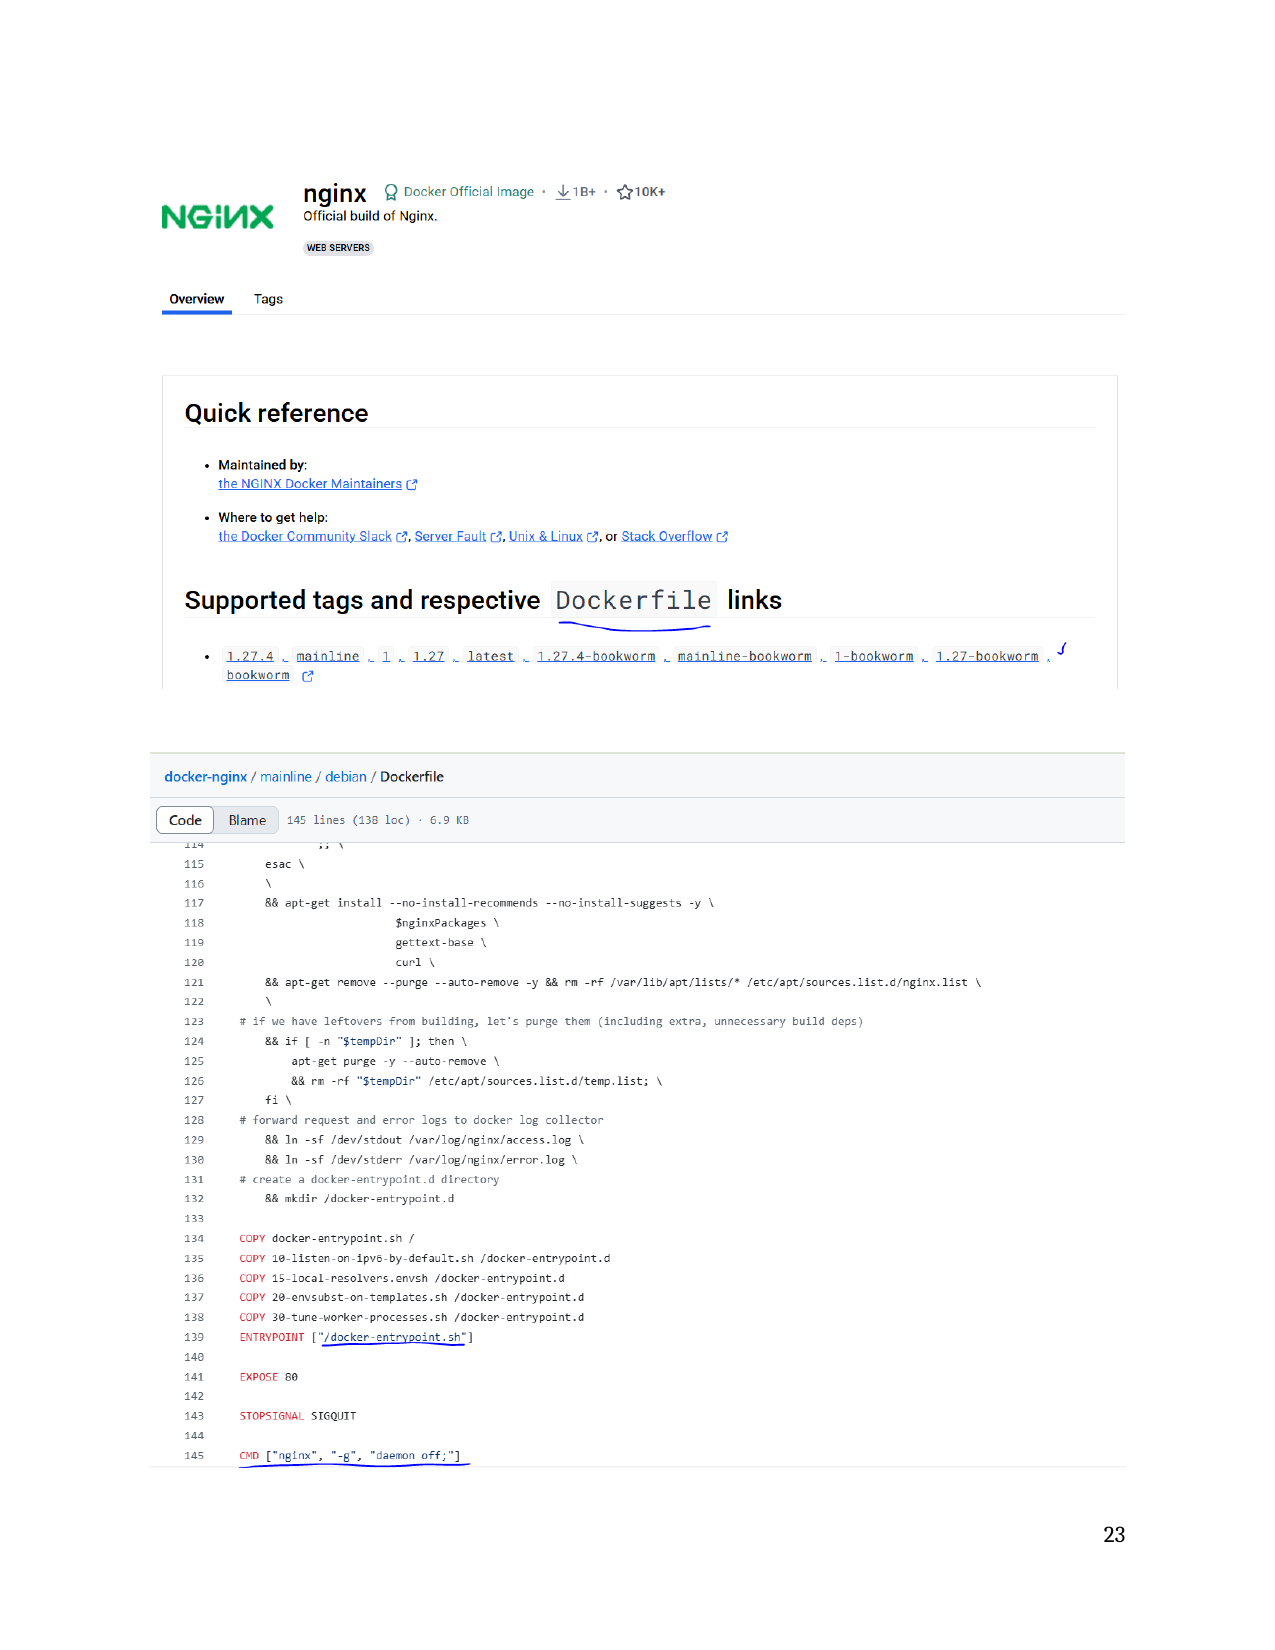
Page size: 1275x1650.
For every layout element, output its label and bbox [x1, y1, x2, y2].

picture [150, 752, 1125, 1468]
picture [150, 150, 1125, 689]
